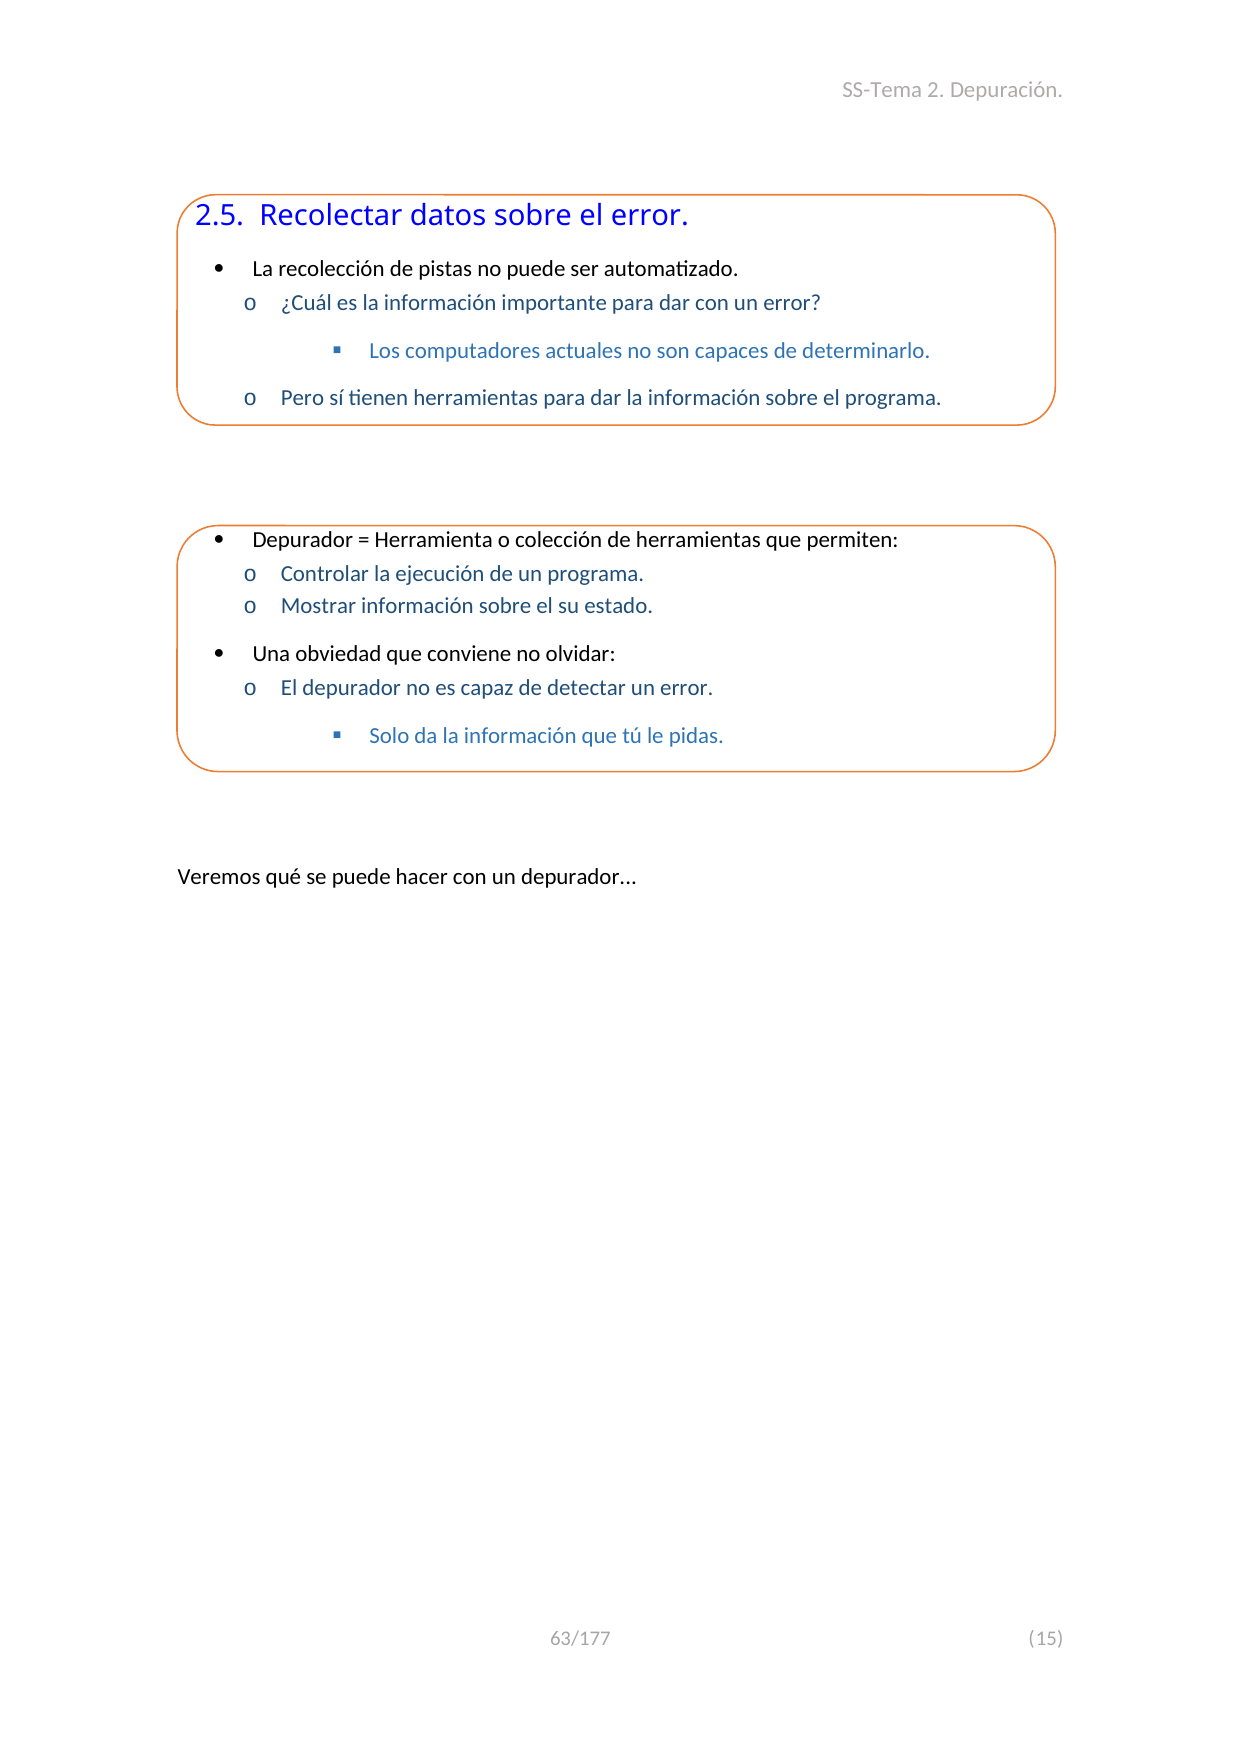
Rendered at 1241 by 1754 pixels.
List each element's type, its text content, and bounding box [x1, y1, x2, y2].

text Los computadores actuales no son capaces de determinarlo. [332, 336, 1054, 364]
text El depurador no es capaz de detectar un error. [243, 673, 1054, 702]
text La recolección de pistas no puede ser automatizado. [215, 254, 1054, 282]
text Pero sí tienen herramientas para dar la información sobre el programa. [243, 383, 1054, 412]
text ¿Cuál es la información importante para dar con un error? [243, 288, 1054, 317]
text Veremos qué se puede hacer con un depurador... [177, 862, 1063, 890]
text Una obviedad que conviene no olvidar: [215, 639, 1054, 667]
text Solo da la información que tú le pidas. [332, 721, 1054, 749]
text Depurador = Herramienta o colección de herramientas que permiten: [215, 527, 1051, 553]
text Mostrar información sobre el su estado. [243, 591, 1054, 620]
text Recolectar datos sobre el error. [195, 196, 1054, 234]
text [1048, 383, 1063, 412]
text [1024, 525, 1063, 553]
text Controlar la ejecución de un programa. [243, 559, 1054, 588]
